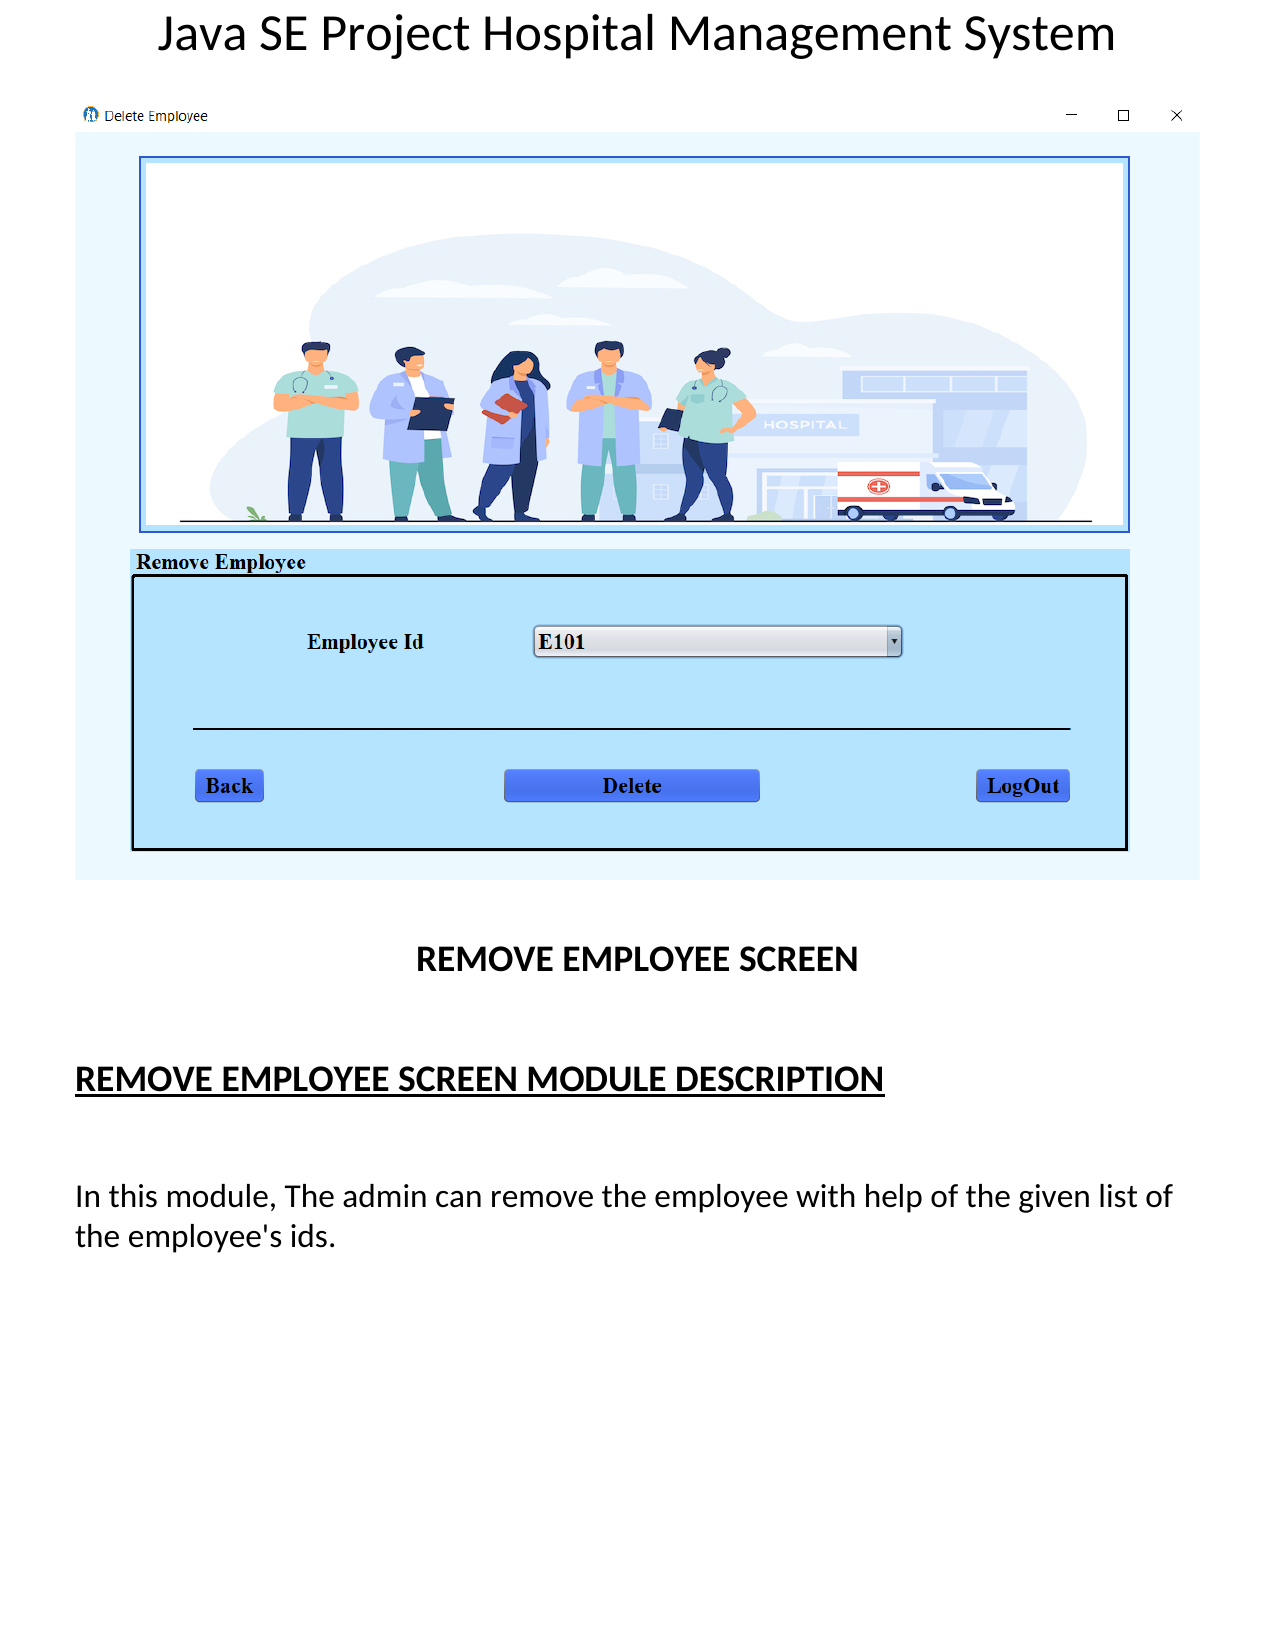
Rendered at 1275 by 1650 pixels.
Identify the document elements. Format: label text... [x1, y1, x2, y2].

text REMOVE EMPLOYEE SCREEN [75, 935, 1200, 981]
text In this module, The admin can remove the employee with help of the given list of the employee's ids. [75, 1175, 1200, 1256]
picture [75, 103, 1200, 880]
text REMOVE EMPLOYEE SCREEN MODULE DESCRIPTION [75, 1055, 1200, 1101]
